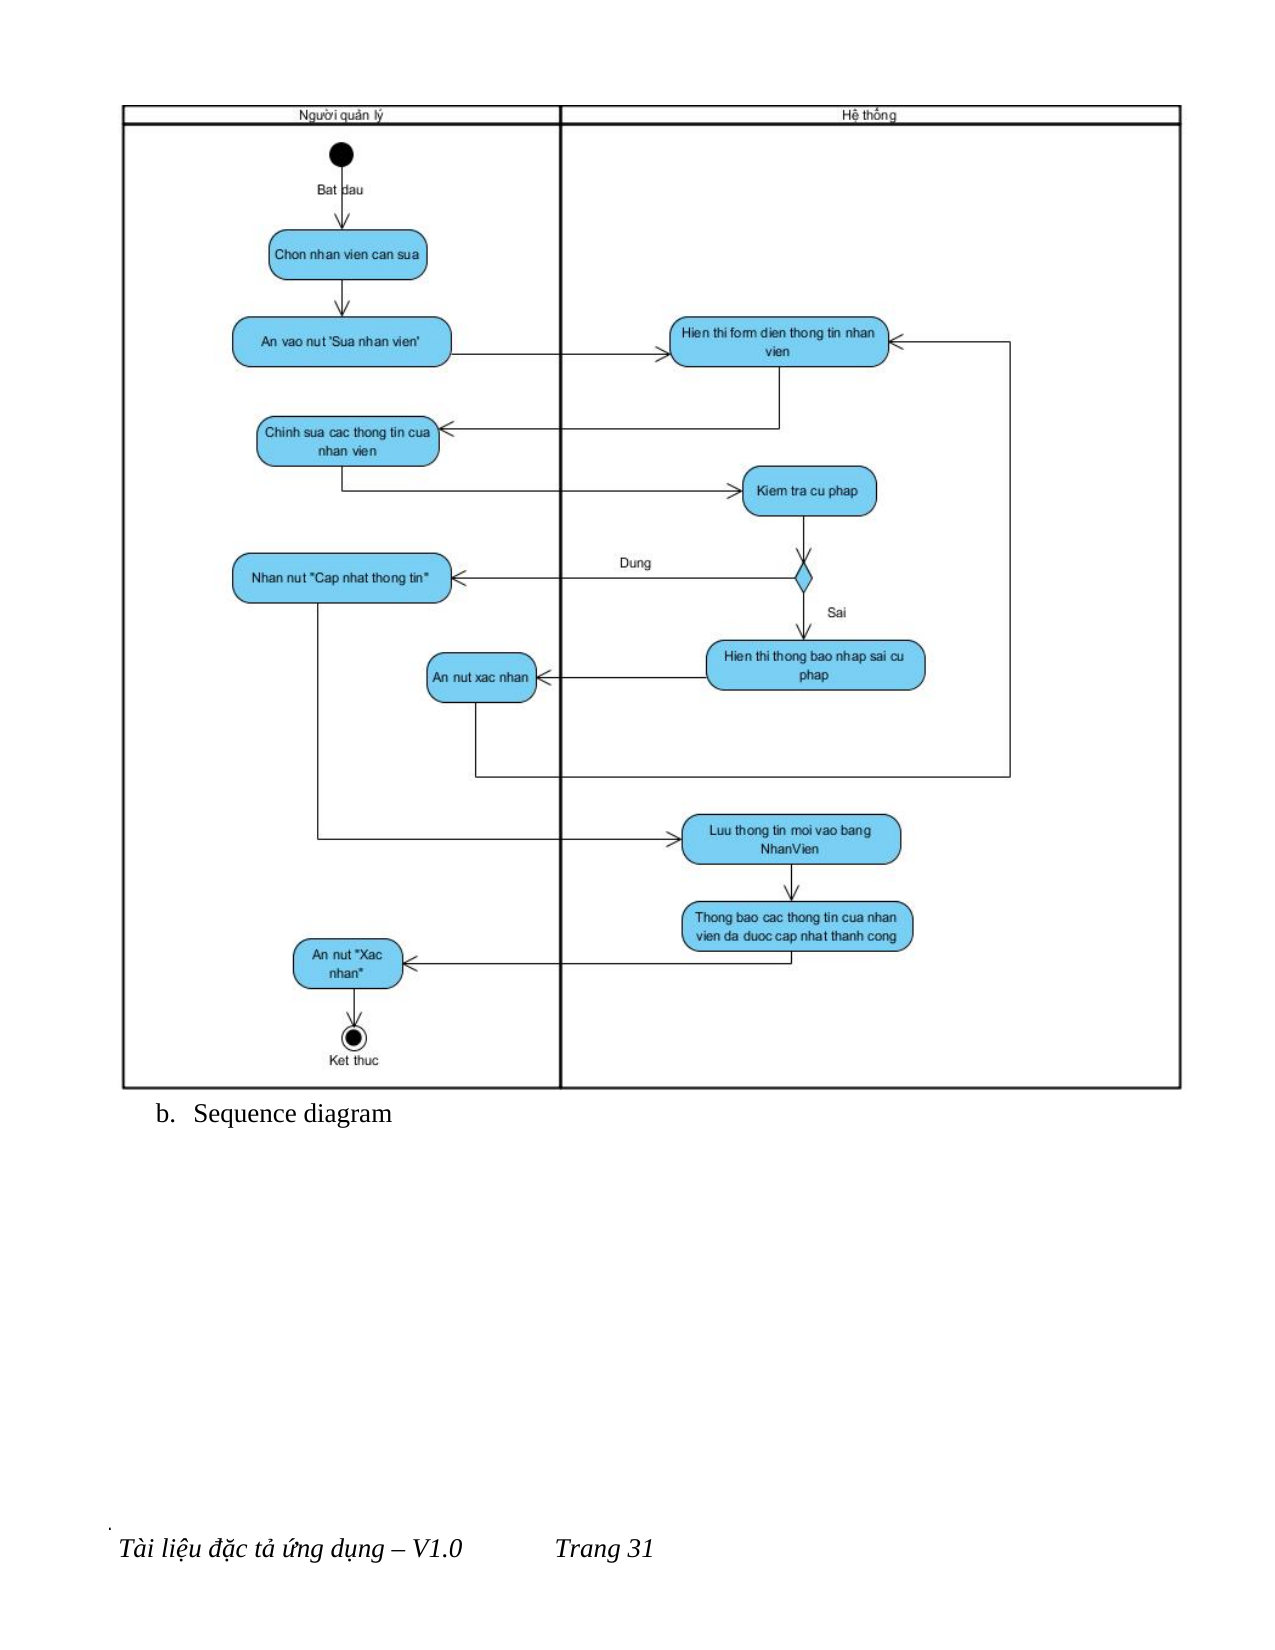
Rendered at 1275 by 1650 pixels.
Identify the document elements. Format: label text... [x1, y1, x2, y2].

picture [118, 105, 1187, 1095]
list Sequence diagram [156, 1097, 1186, 1128]
